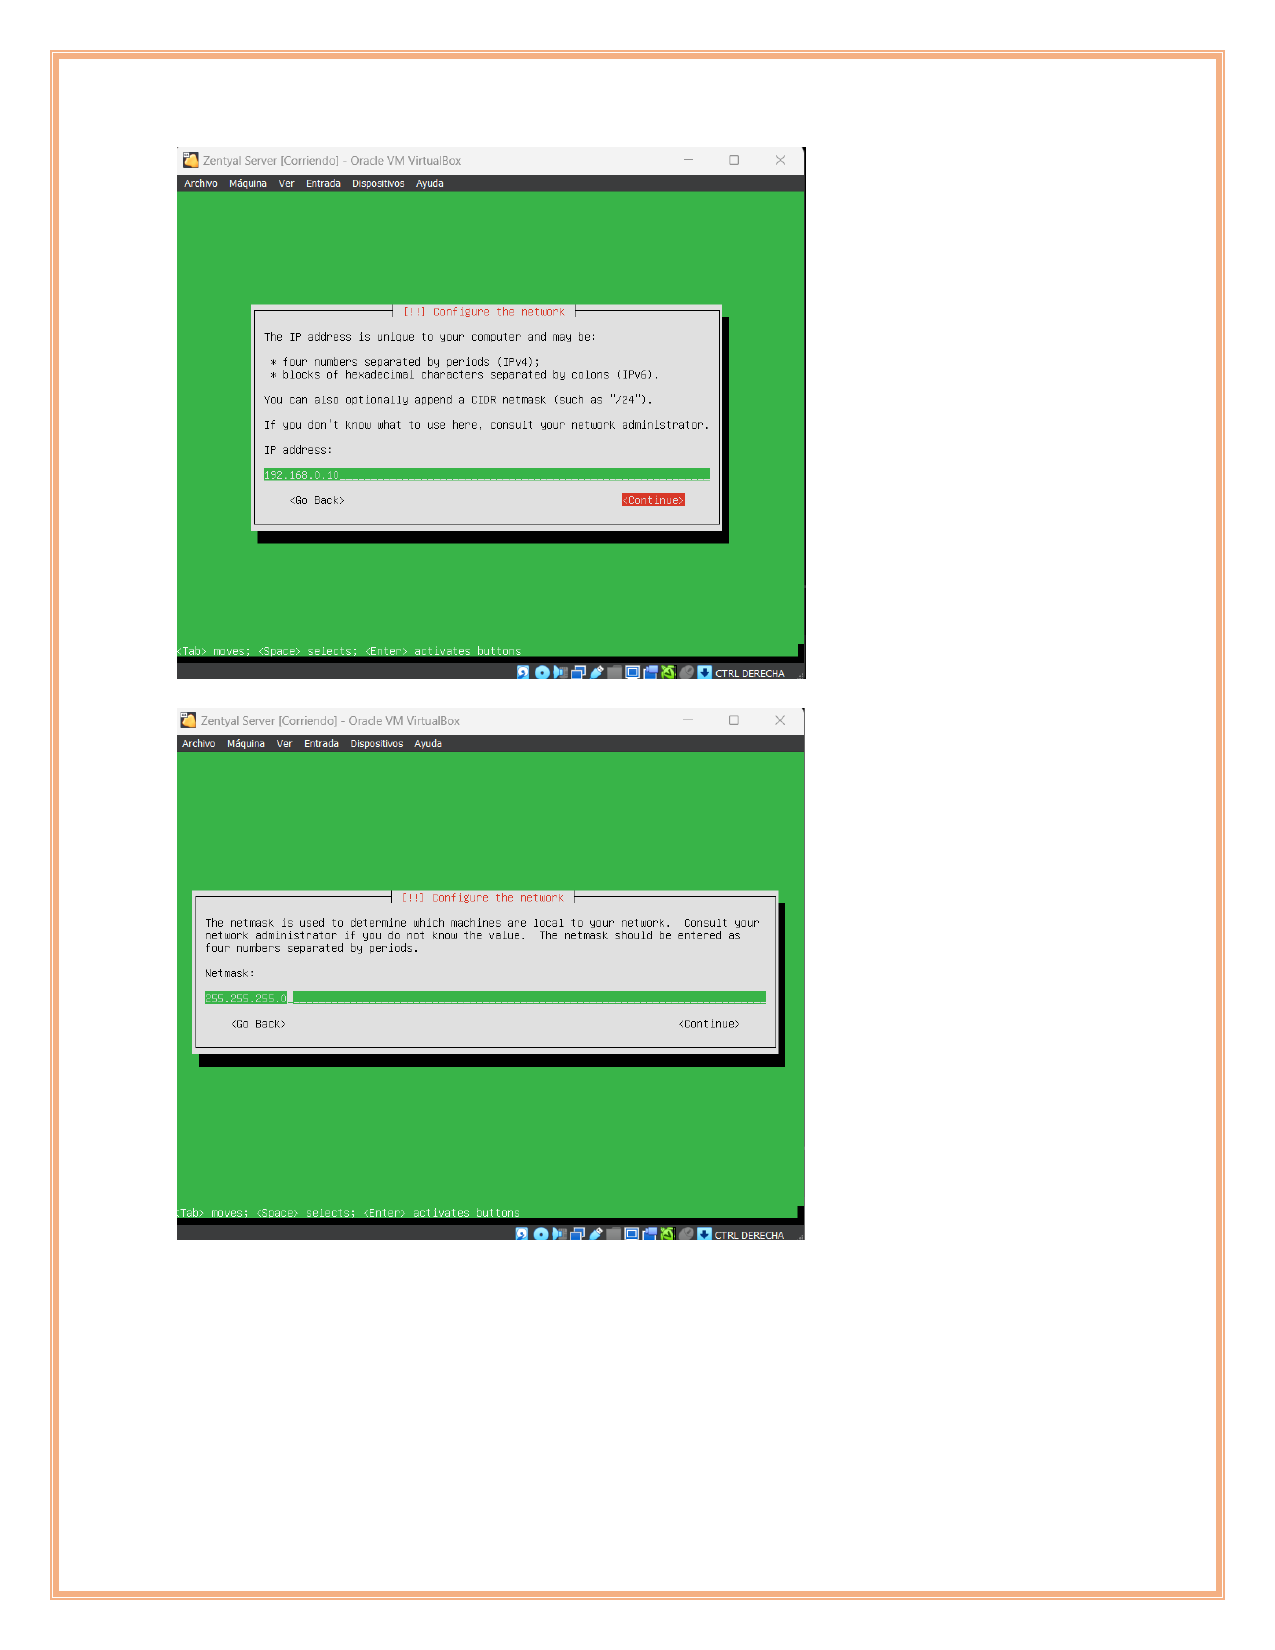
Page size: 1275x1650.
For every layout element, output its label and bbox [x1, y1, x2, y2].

picture [177, 147, 806, 679]
picture [177, 708, 805, 1240]
